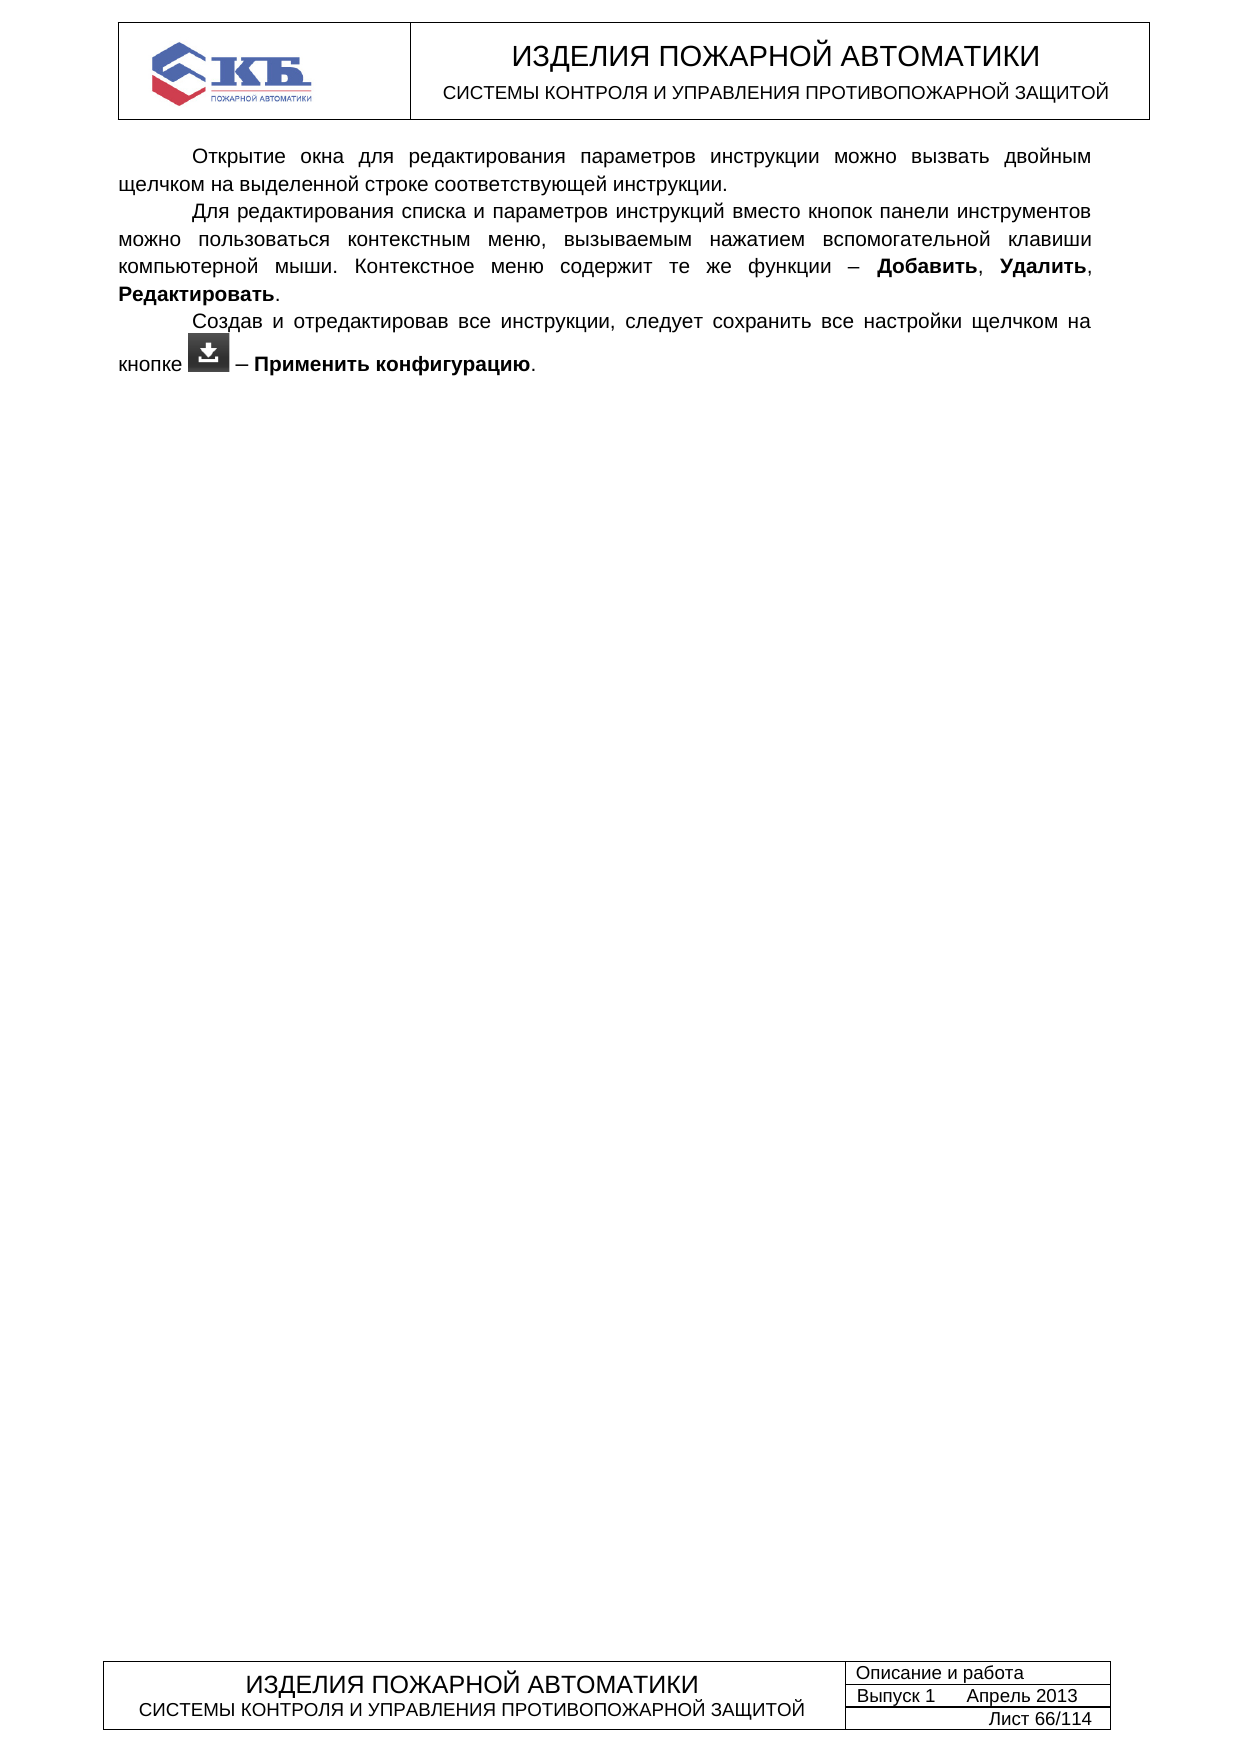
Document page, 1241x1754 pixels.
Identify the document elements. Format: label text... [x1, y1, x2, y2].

list Открытие окна для редактирования параметров инструкции можно вызвать двойным щелчком на выделенной строке соответствующей инструкции. [118, 144, 1092, 196]
list Создав и отредактировав все инструкции, следует сохранить все настройки щелчком на кнопке – Применить конфигурацию. [118, 309, 1092, 377]
picture [148, 34, 325, 115]
list Для редактирования списка и параметров инструкций вместо кнопок панели инструментов можно пользоваться контекстным меню, вызываемым нажатием вспомогательной клавиши компьютерной мыши. Контекстное меню содержит те же функции – Добавить, Удалить, Редактировать. [118, 199, 1092, 306]
picture [188, 333, 230, 372]
